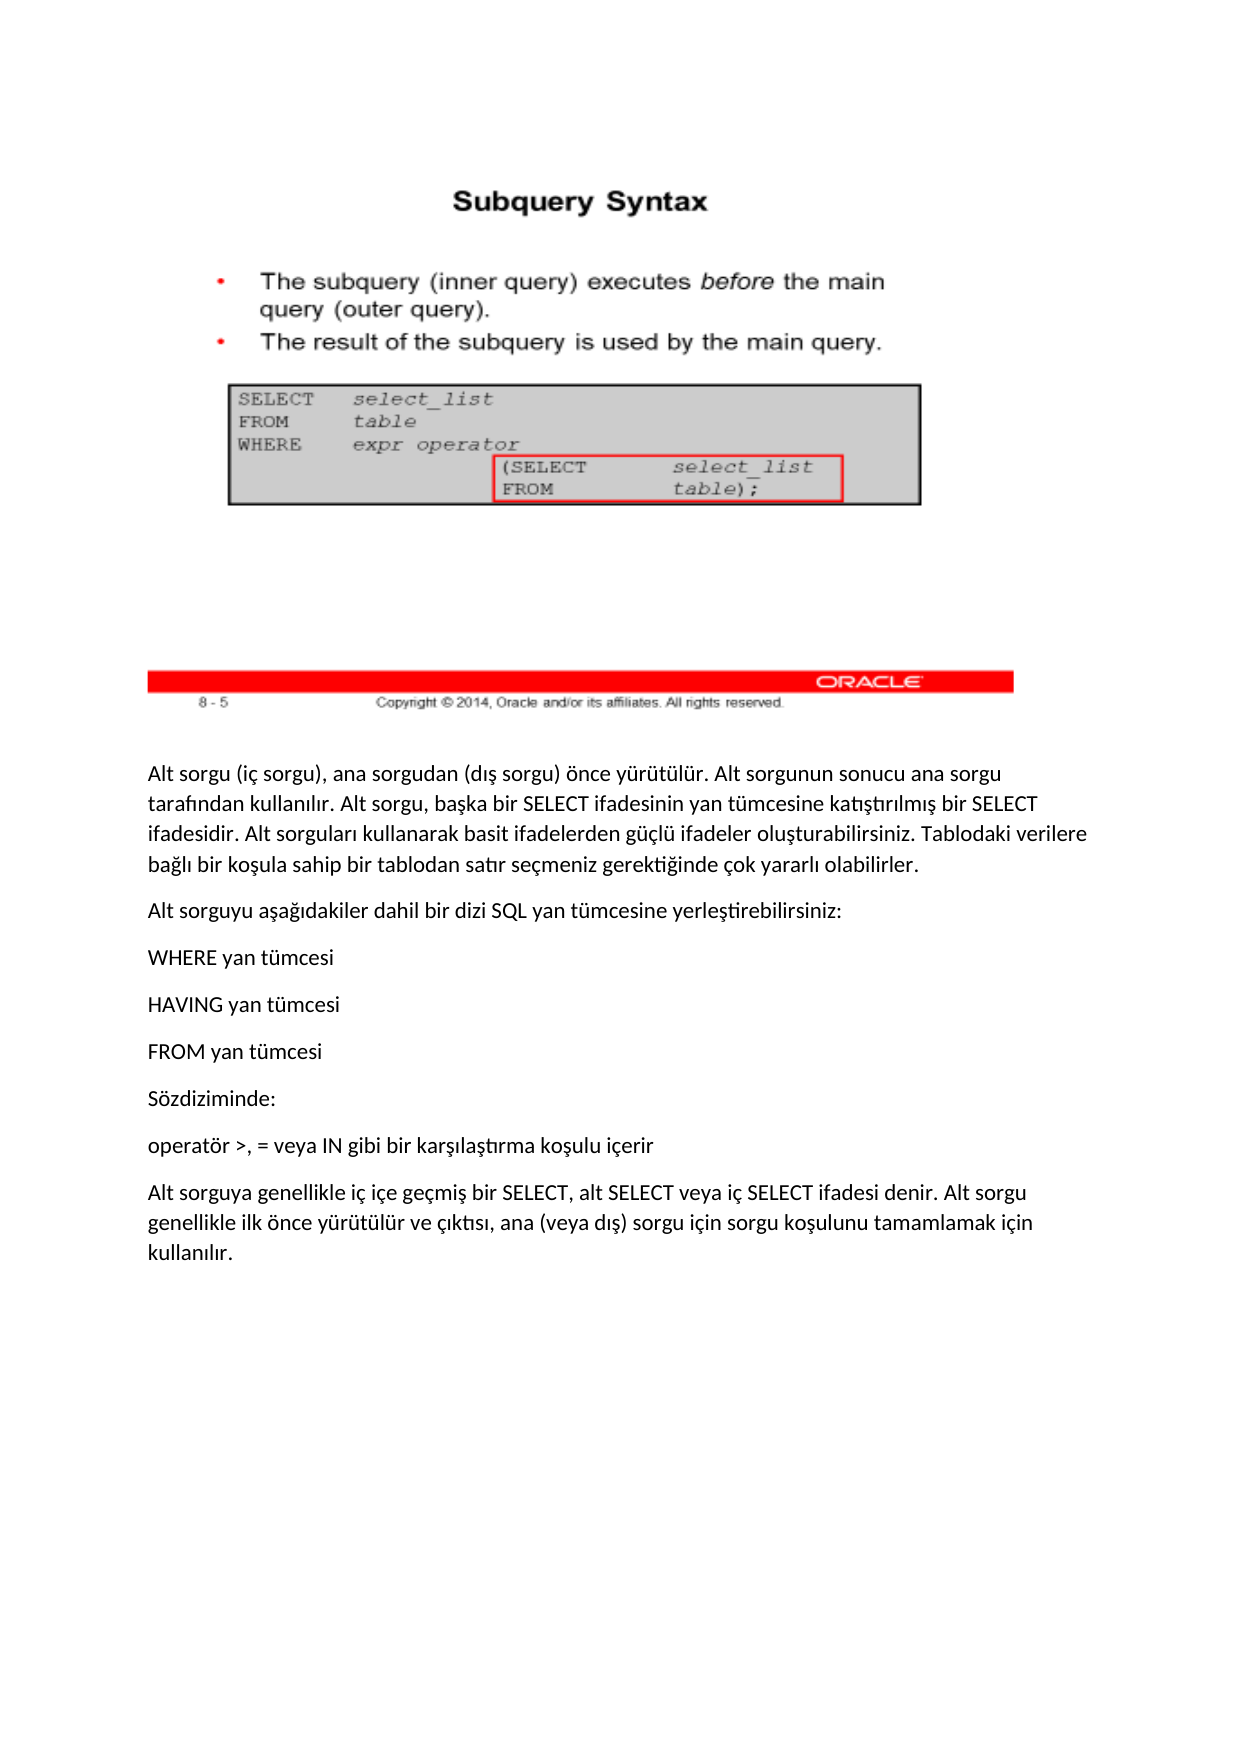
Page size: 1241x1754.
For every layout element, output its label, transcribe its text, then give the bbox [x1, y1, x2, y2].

text Sözdiziminde: [148, 1084, 1093, 1112]
text Alt sorguya genellikle iç içe geçmiş bir SELECT, alt SELECT veya iç SELECT ifadesi denir. Alt sorgu genellikle ilk önce yürütülür ve çıktısı, ana (veya dış) sorgu için sorgu koşulunu tamamlamak için kullanılır. [148, 1178, 1093, 1266]
picture [147, 147, 1014, 711]
text Alt sorgu (iç sorgu), ana sorgudan (dış sorgu) önce yürütülür. Alt sorgunun sonucu ana sorgu tarafından kullanılır. Alt sorgu, başka bir SELECT ifadesinin yan tümcesine katıştırılmış bir SELECT ifadesidir. Alt sorguları kullanarak basit ifadelerden güçlü ifadeler oluşturabilirsiniz. Tablodaki verilere bağlı bir koşula sahip bir tablodan satır seçmeniz gerektiğinde çok yararlı olabilirler. [148, 729, 1093, 878]
text HAVING yan tümcesi [148, 990, 1093, 1018]
text FROM yan tümcesi [148, 1037, 1093, 1065]
text Alt sorguyu aşağıdakiler dahil bir dizi SQL yan tümcesine yerleştirebilirsiniz: [148, 897, 1093, 925]
text operatör >, = veya IN gibi bir karşılaştırma koşulu içerir [148, 1131, 1093, 1159]
text WHERE yan tümcesi [148, 943, 1093, 972]
